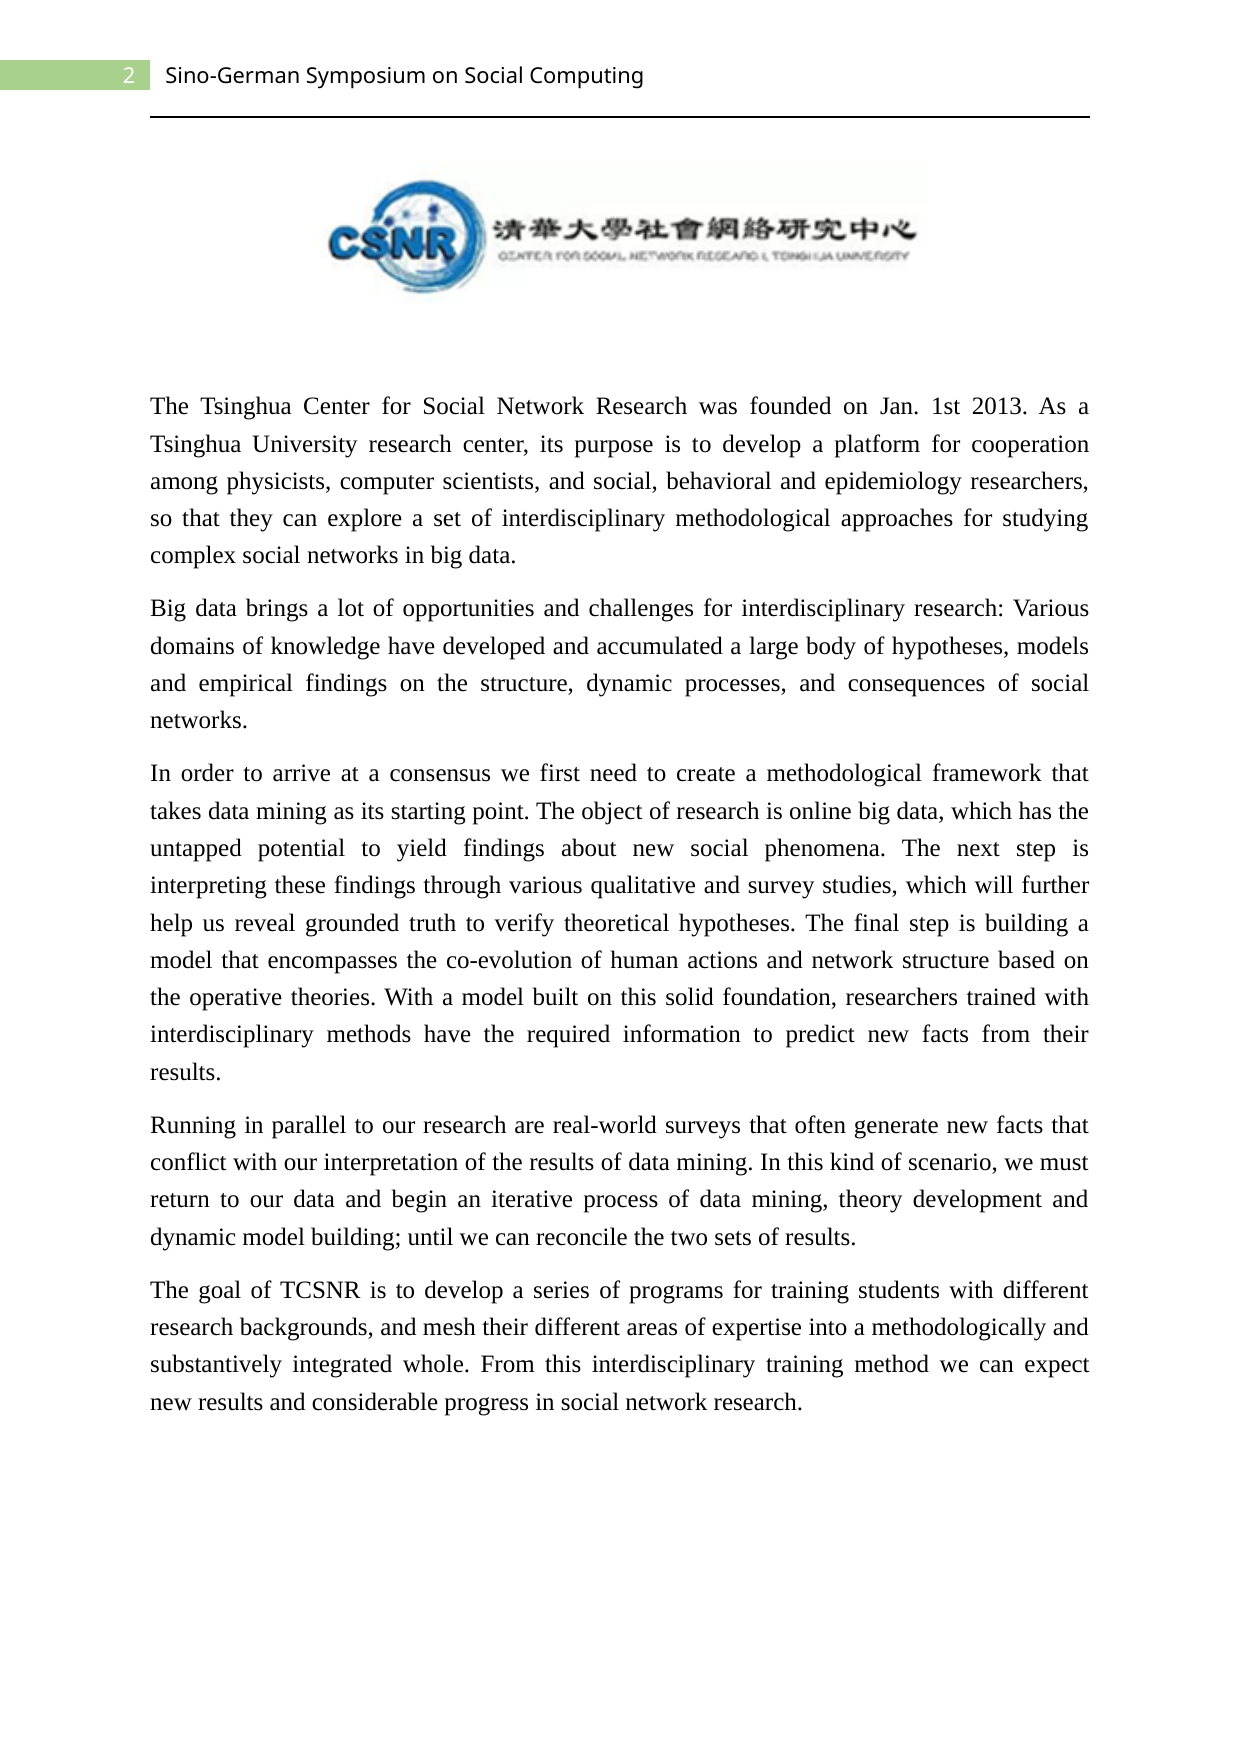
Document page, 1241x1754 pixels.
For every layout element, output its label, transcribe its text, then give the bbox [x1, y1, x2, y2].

text Running in parallel to our research are real-world surveys that often generate new facts that conflict with our interpretation of the results of data mining. In this kind of scenario, we must return to our data and begin an iterative process of data mining, theory development and dynamic model building; until we can reconcile the two sets of results. [150, 1108, 1090, 1252]
text Big data brings a lot of opportunities and challenges for interdisciplinary research: Various domains of knowledge have developed and accumulated a large body of hypotheses, models and empirical findings on the structure, dynamic processes, and consequences of social networks. [150, 592, 1090, 736]
text In order to arrive at a consensus we first need to create a methodological framework that takes data mining as its starting point. The object of research is online big data, which has the untapped potential to yield findings about new social phenomena. The next step is interpreting these findings through various qualitative and survey studies, which will further help us reveal grounded truth to verify theoretical hypotheses. The final step is building a model that encompasses the co-evolution of human actions and network structure based on the operative theories. With a model built on this solid foundation, researchers trained with interdisciplinary methods have the required information to predict new facts from their results. [150, 757, 1090, 1087]
picture [311, 162, 929, 305]
text The goal of TCSNR is to develop a series of programs for training students with different research backgrounds, and mesh their different areas of expertise into a methodologically and substantively integrated whole. From this interdisciplinary training method we can expect new results and considerable progress in social network research. [150, 1273, 1090, 1417]
text The Tsinghua Center for Social Network Research was founded on Jan. 1st 2013. As a Tsinghua University research center, its purpose is to develop a platform for cooperation among physicists, computer scientists, and social, behavioral and epidemiology researchers, so that they can explore a set of interdisciplinary methodological approaches for studying complex social networks in big data. [150, 389, 1090, 571]
